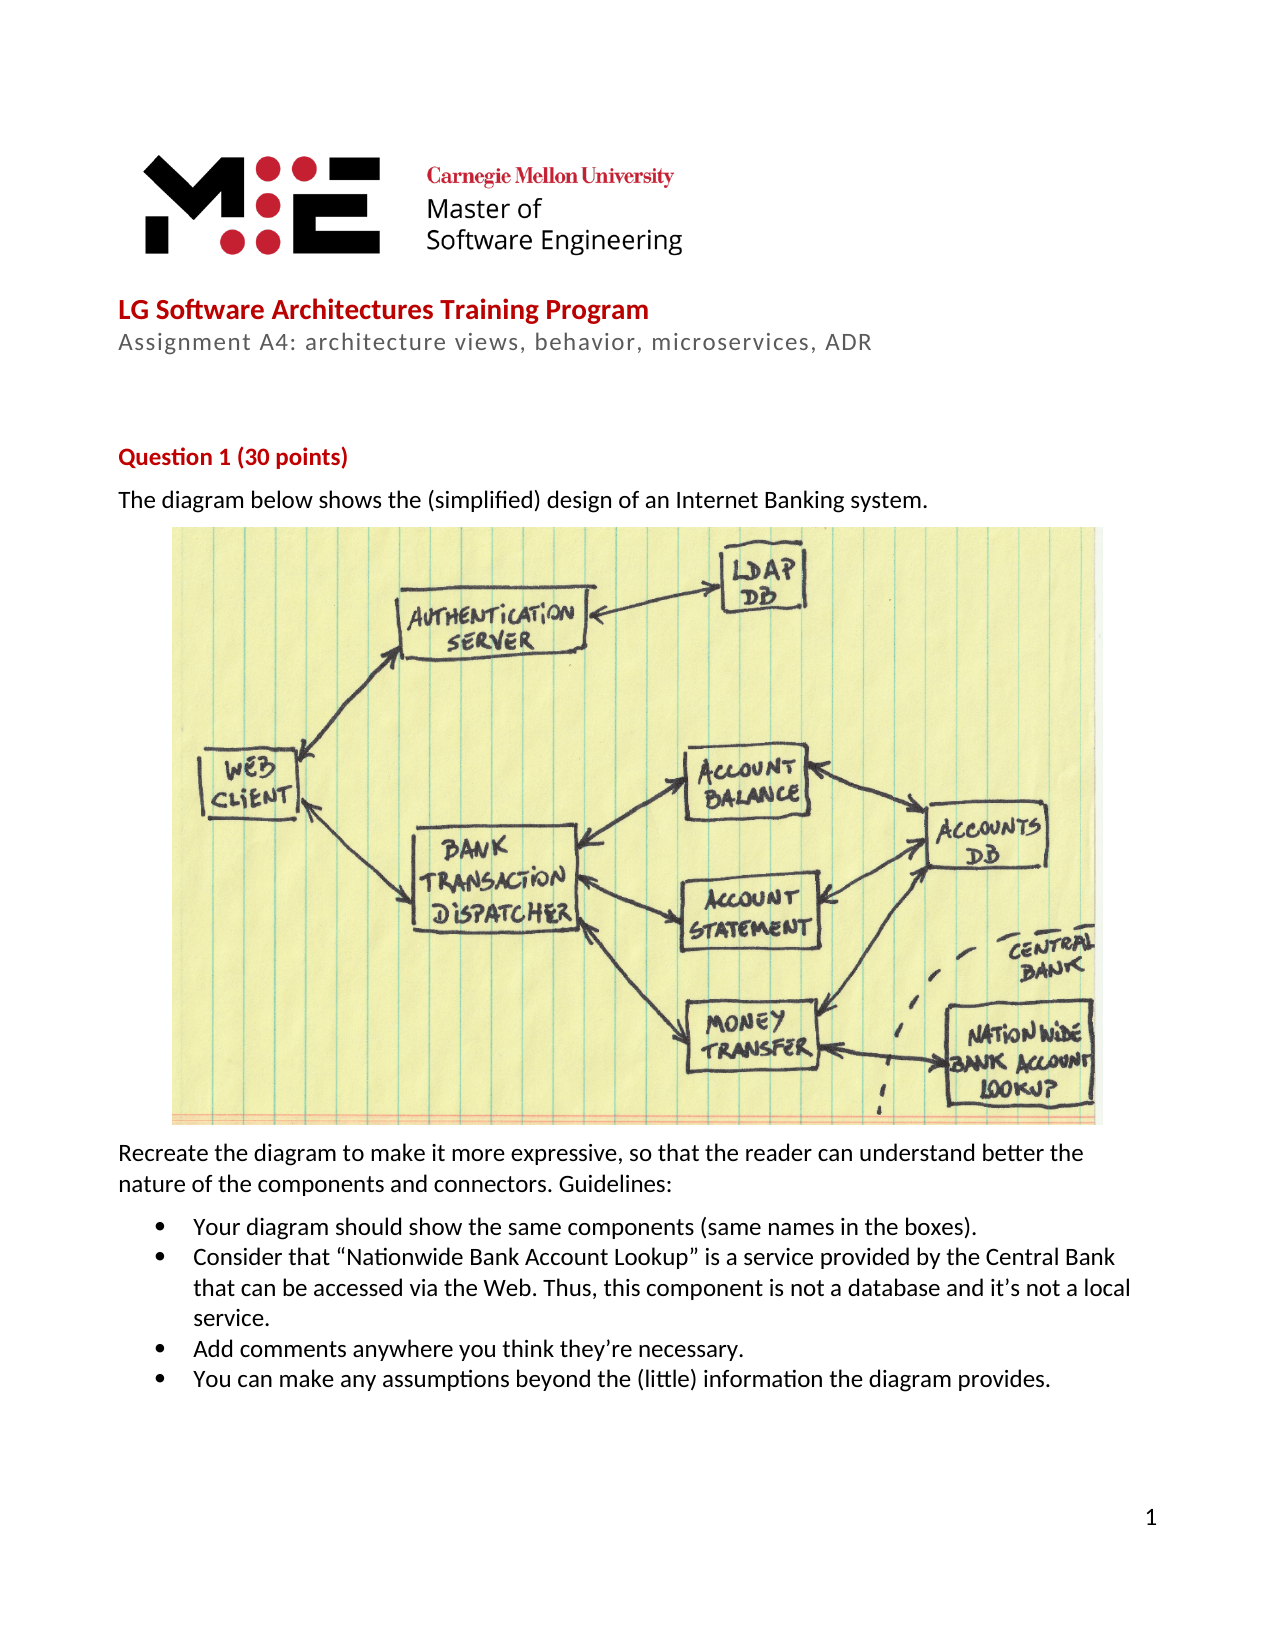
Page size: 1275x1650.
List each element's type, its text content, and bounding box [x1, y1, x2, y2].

text Recreate the diagram to make it more expressive, so that the reader can understand better the nature of the components and connectors. Guidelines: [118, 1137, 1157, 1198]
title LG Software Architectures Training Program [118, 291, 1157, 326]
subtitle Assignment A4: architecture views, behavior, microservices, ADR [118, 326, 1157, 357]
list You can make any assumptions beyond the (little) information the diagram provides. [156, 1364, 1157, 1394]
picture [118, 130, 705, 279]
text The diagram below shows the (simplified) design of an Internet Banking system. [118, 484, 1157, 515]
list Your diagram should show the same components (same names in the boxes). [156, 1211, 1157, 1242]
list Add comments anywhere you think they’re necessary. [156, 1333, 1157, 1364]
picture [172, 527, 1103, 1125]
list Consider that “Nationwide Bank Account Lookup” is a service provided by the Central Bank that can be accessed via the Web. Thus, this component is not a database and it’s not a local service. [156, 1242, 1157, 1333]
text Question 1 (30 points) [118, 442, 1157, 472]
